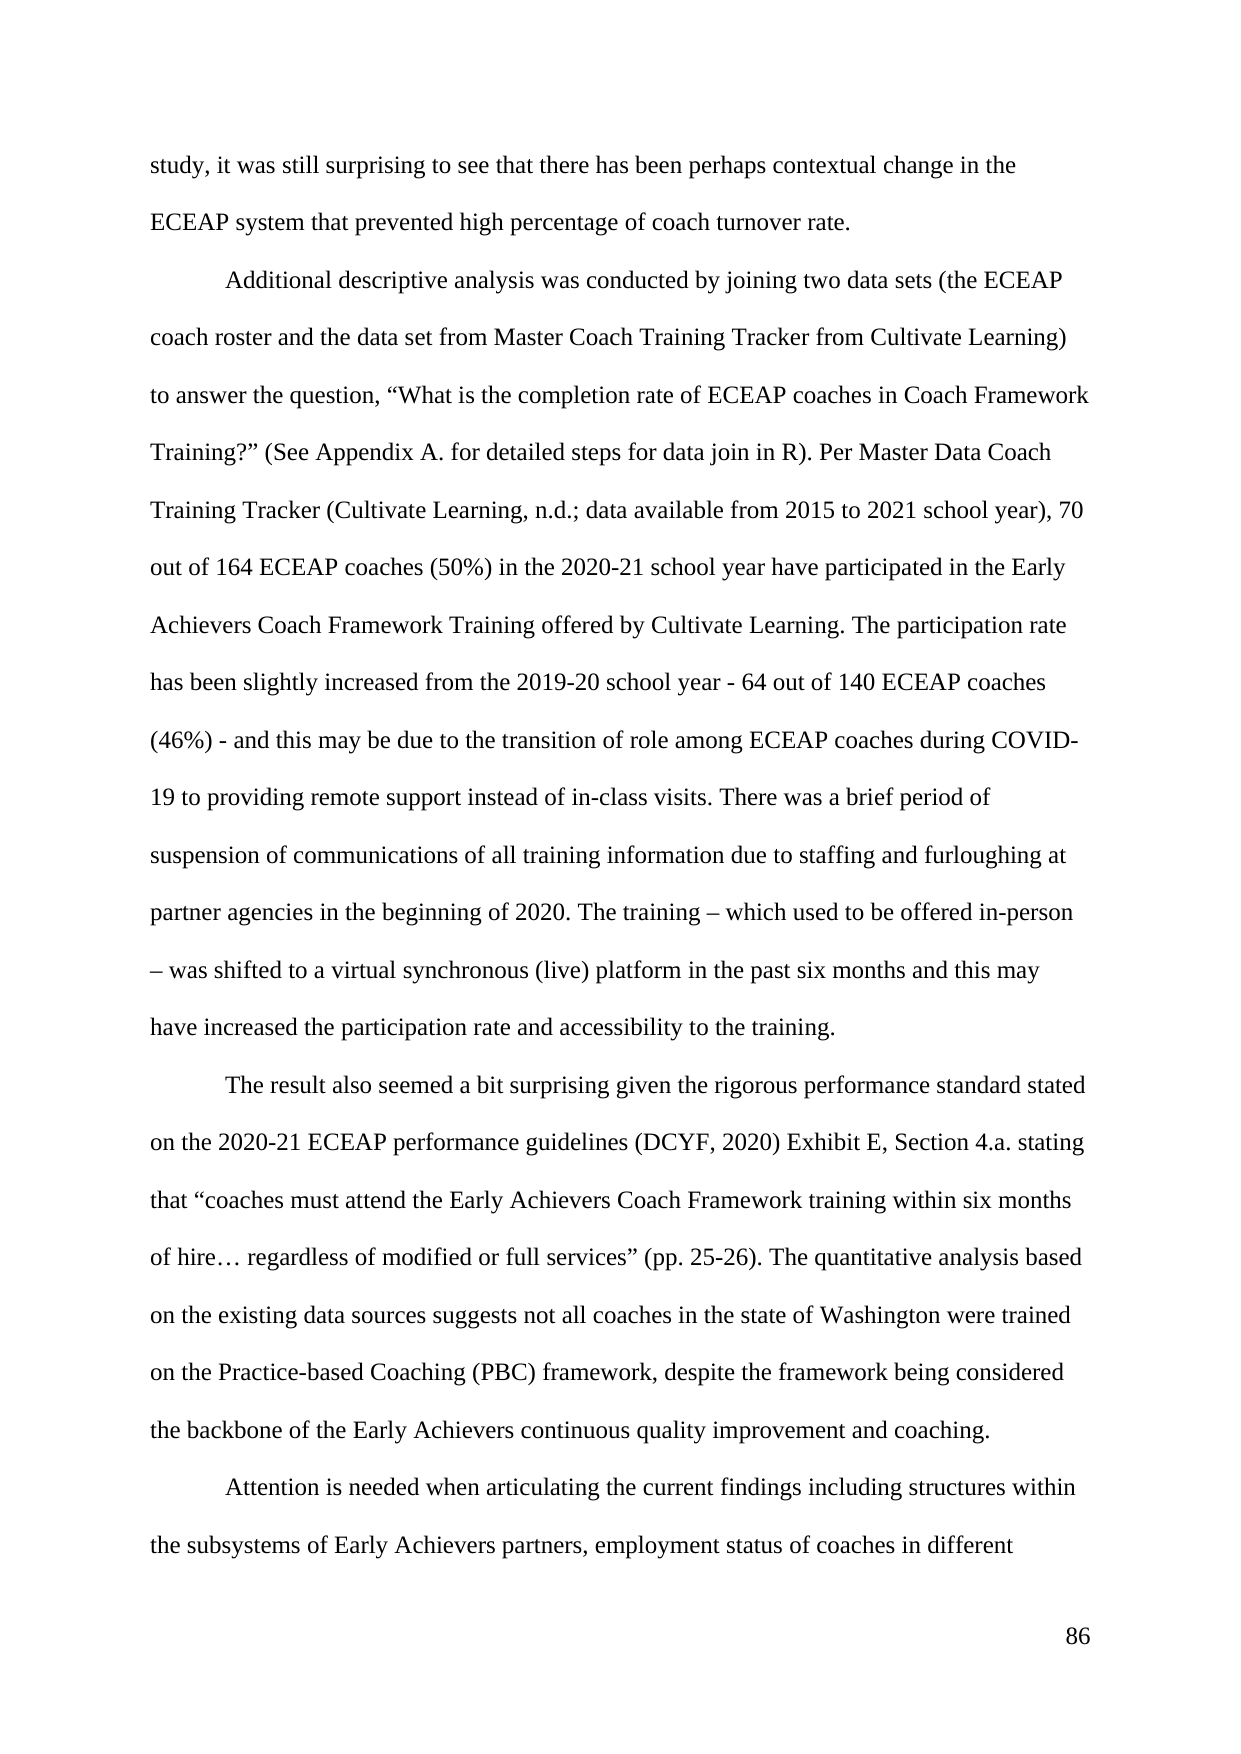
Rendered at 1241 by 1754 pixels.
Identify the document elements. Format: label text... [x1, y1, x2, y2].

text Additional descriptive analysis was conducted by joining two data sets (the ECEAP coach roster and the data set from Master Coach Training Tracker from Cultivate Learning) to answer the question, “What is the completion rate of ECEAP coaches in Coach Framework Training?” (See Appendix A. for detailed steps for data join in R). Per Master Data Coach Training Tracker (Cultivate Learning, n.d.; data available from 2015 to 2021 school year), 70 out of 164 ECEAP coaches (50%) in the 2020-21 school year have participated in the Early Achievers Coach Framework Training offered by Cultivate Learning. The participation rate has been slightly increased from the 2019-20 school year - 64 out of 140 ECEAP coaches (46%) - and this may be due to the transition of role among ECEAP coaches during COVID-19 to providing remote support instead of in-class visits. There was a brief period of suspension of communications of all training information due to staffing and furloughing at partner agencies in the beginning of 2020. The training – which used to be offered in-person – was shifted to a virtual synchronous (live) platform in the past six months and this may have increased the participation rate and accessibility to the training. [150, 265, 1090, 1041]
text The result also seemed a bit surprising given the rigorous performance standard stated on the 2020-21 ECEAP performance guidelines (DCYF, 2020) Exhibit E, Section 4.a. stating that “coaches must attend the Early Achievers Coach Framework training within six months of hire… regardless of modified or full services” (pp. 25-26). The quantitative analysis based on the existing data sources suggests not all coaches in the state of Washington were trained on the Practice-based Coaching (PBC) framework, despite the framework being considered the backbone of the Early Achievers continuous quality improvement and coaching. [150, 1070, 1090, 1444]
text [150, 1472, 1090, 1559]
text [150, 150, 1090, 236]
